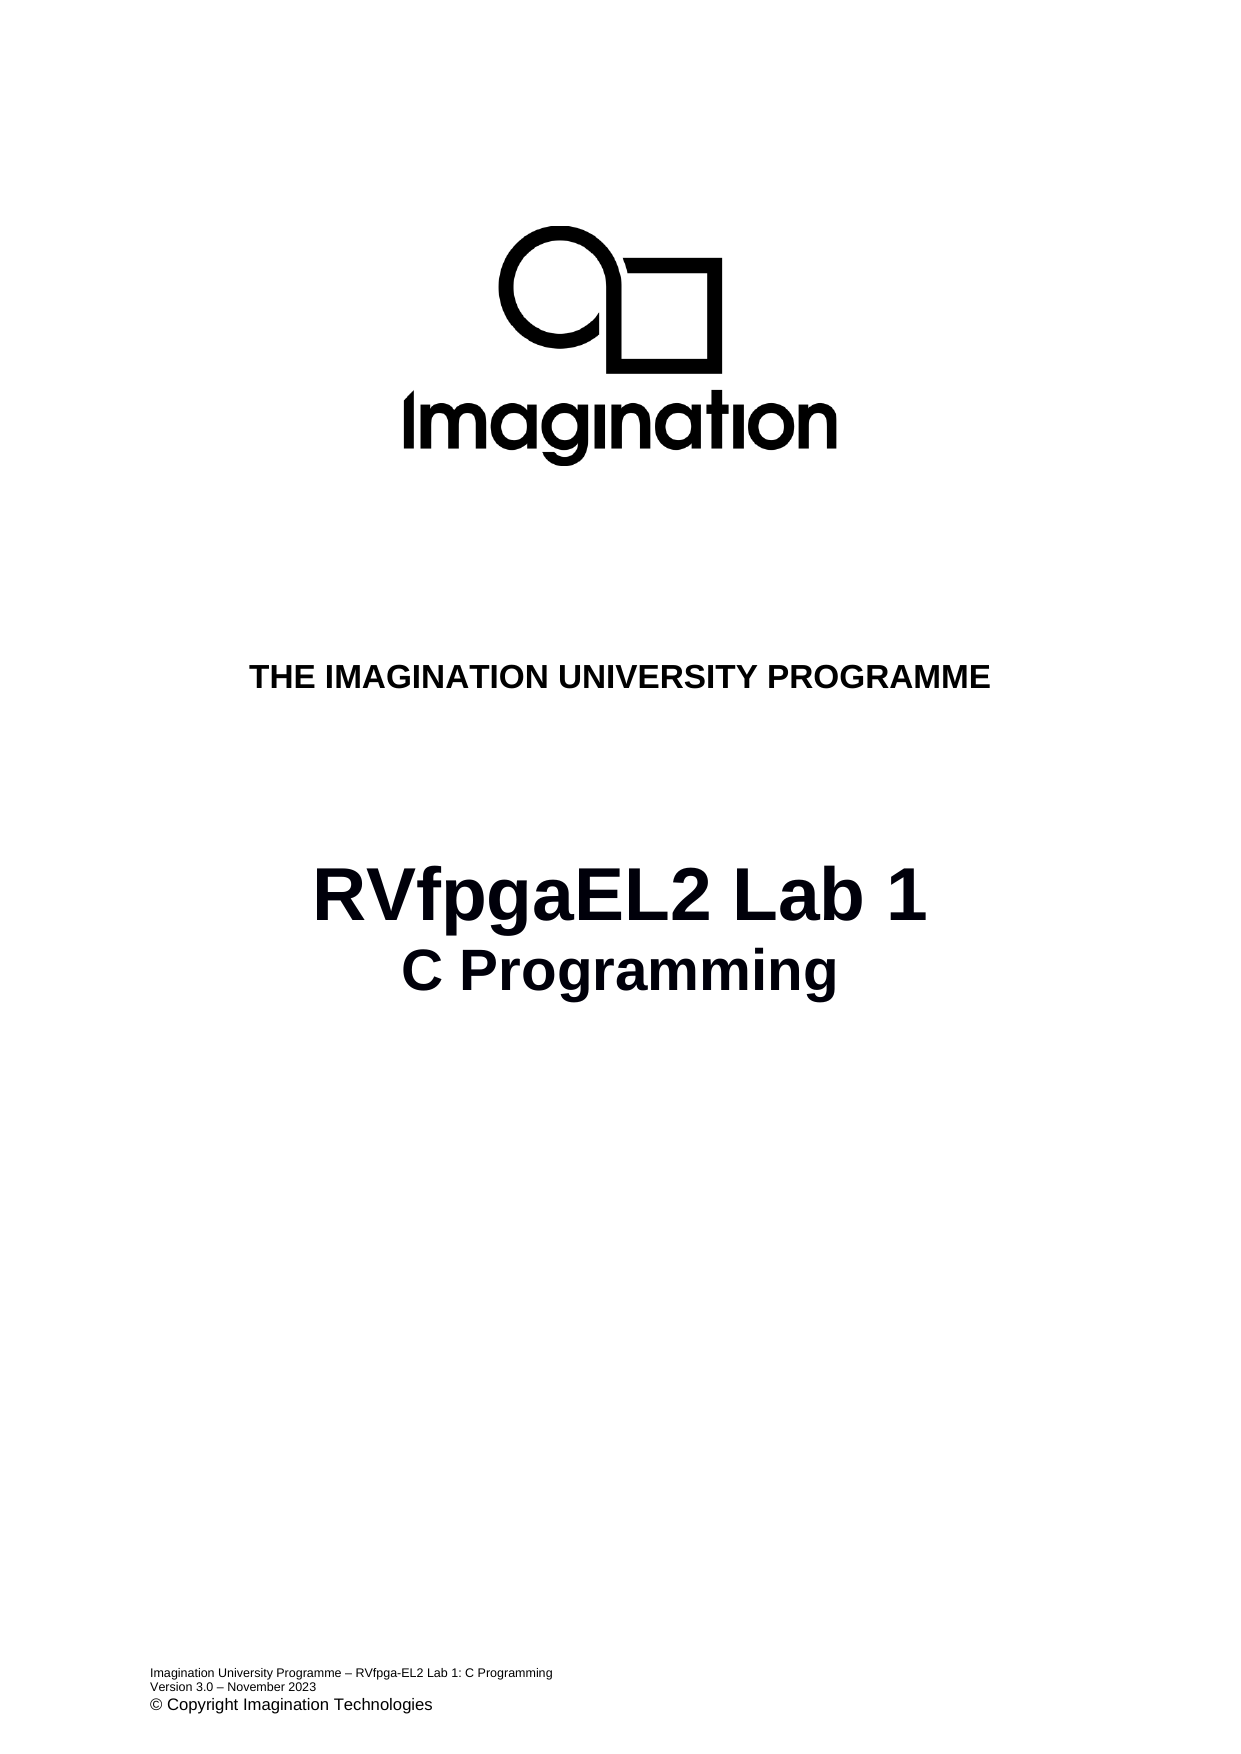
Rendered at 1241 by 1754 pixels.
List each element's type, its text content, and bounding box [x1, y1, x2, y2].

text THE IMAGINATION UNIVERSITY PROGRAMME [150, 658, 1090, 696]
text C Programming [150, 936, 1090, 1003]
text RVfpgaEL2 Lab 1 [150, 850, 1090, 936]
picture [403, 226, 837, 466]
